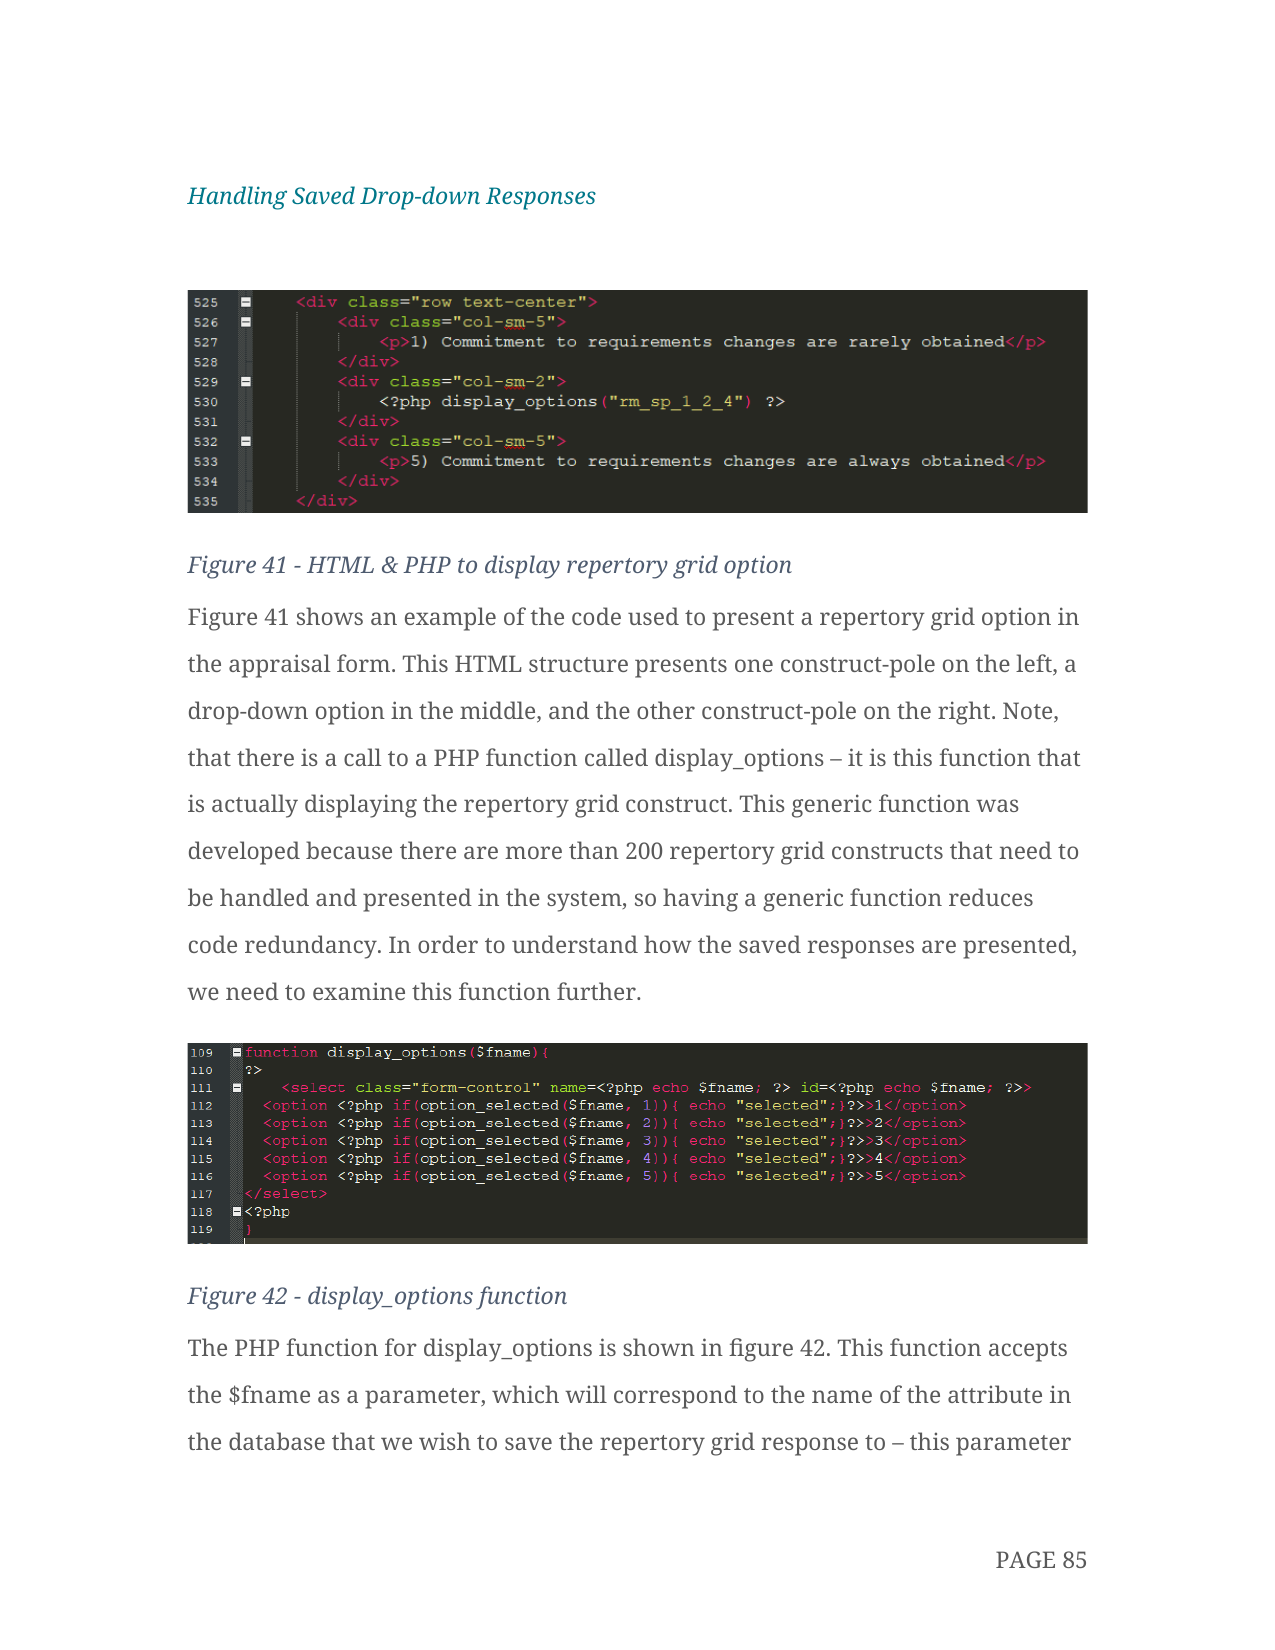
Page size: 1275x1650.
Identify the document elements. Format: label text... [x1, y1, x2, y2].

picture [187, 1043, 1088, 1244]
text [187, 1332, 1087, 1457]
subtitle Handling Saved Drop-down Responses [187, 180, 1087, 211]
text Figure 41 shows an example of the code used to present a repertory grid option in the appraisal form. This HTML structure presents one construct-pole on the left, a drop-down option in the middle, and the other construct-pole on the right. Note, that there is a call to a PHP function called display_options – it is this function that is actually displaying the repertory grid construct. This generic function was developed because there are more than 200 repertory grid constructs that need to be handled and presented in the system, so having a generic function reduces code redundancy. In order to understand how the saved responses are presented, we need to examine this function further. [187, 601, 1087, 1007]
picture [187, 290, 1088, 513]
